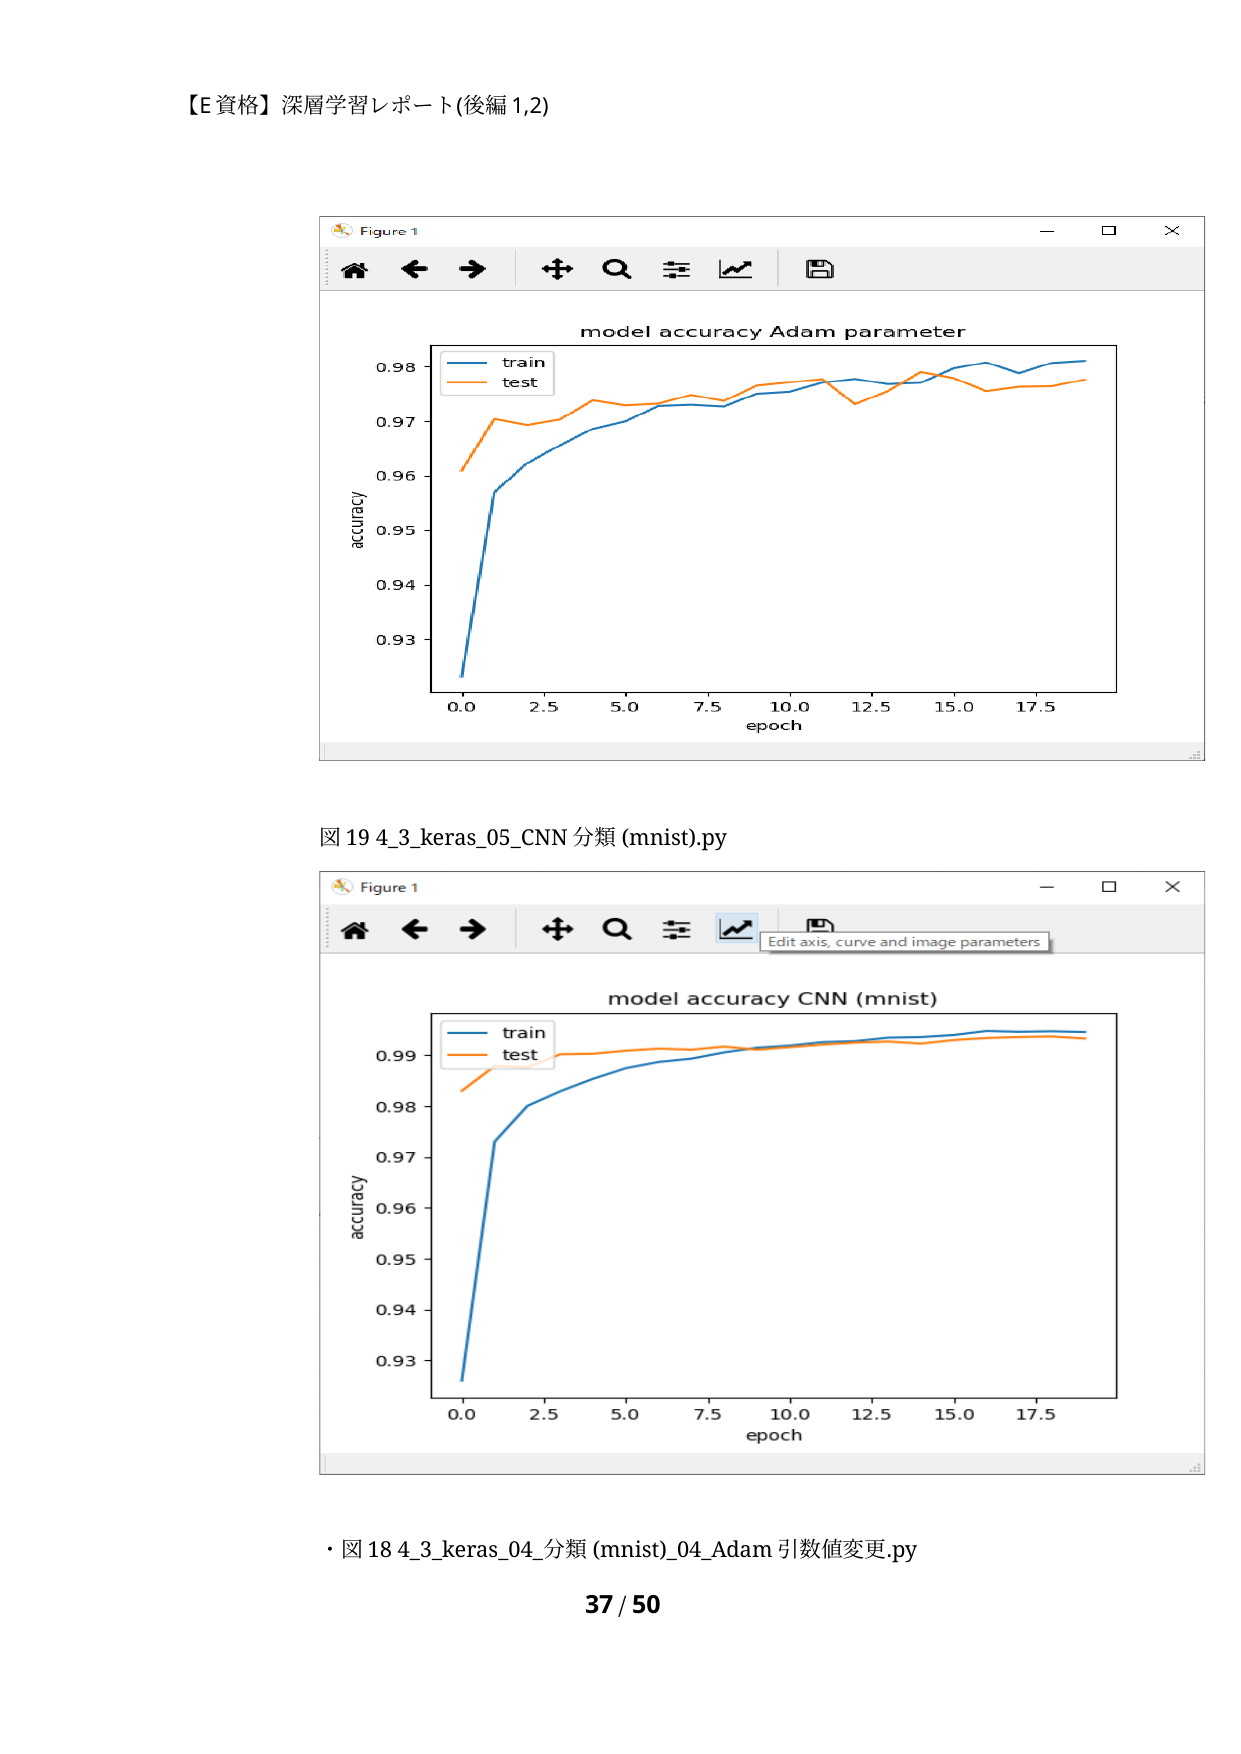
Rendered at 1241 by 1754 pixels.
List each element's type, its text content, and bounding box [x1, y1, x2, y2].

text ・図18 4_3_keras_04_分類 (mnist)_04_Adam引数値変更.py [319, 1529, 1063, 1567]
text 図19 4_3_keras_05_CNN分類 (mnist).py [319, 817, 1063, 854]
picture [319, 216, 1206, 761]
picture [319, 871, 1206, 1475]
